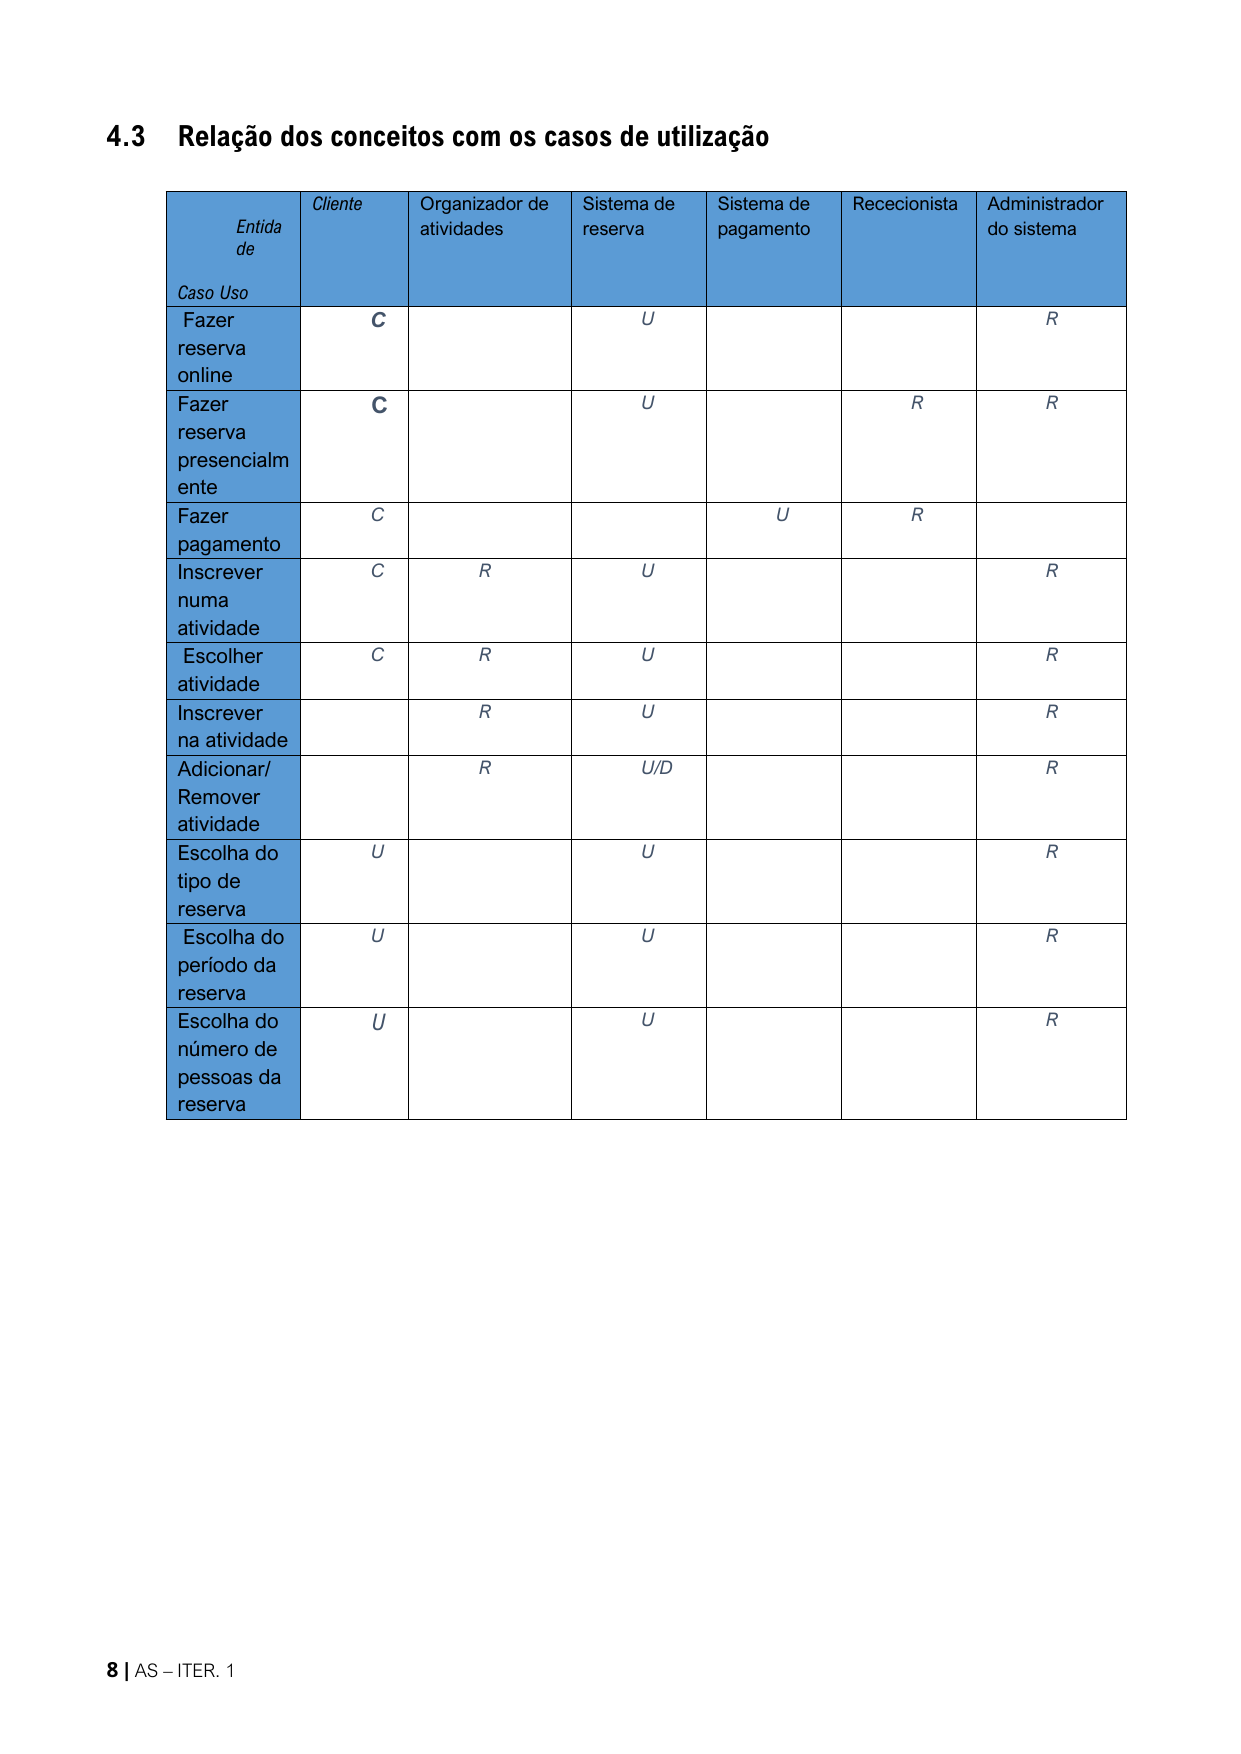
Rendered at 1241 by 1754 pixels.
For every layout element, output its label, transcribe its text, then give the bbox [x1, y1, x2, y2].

table_cell [409, 840, 571, 923]
table_cell U [572, 391, 706, 502]
table_cell [842, 924, 976, 1007]
table_cell [409, 924, 571, 1007]
table_cell U [572, 643, 706, 699]
table_cell [572, 503, 706, 558]
table_cell [842, 700, 976, 755]
table_cell Fazer reserva online [167, 307, 300, 390]
table_cell [707, 307, 841, 390]
table_cell Escolha do número de pessoas da reserva [167, 1008, 300, 1119]
table_cell U [301, 840, 408, 923]
table_cell [842, 840, 976, 923]
table_cell R [842, 503, 976, 558]
table_cell U [572, 307, 706, 390]
table_cell [301, 756, 408, 839]
table_header Entidade Caso Uso [167, 192, 300, 306]
table_cell R [977, 391, 1126, 502]
table_cell Inscrever numa atividade [167, 559, 300, 642]
table_cell Inscrever na atividade [167, 700, 300, 755]
table_cell R [409, 643, 571, 699]
subtitle Relação dos conceitos com os casos de utilização [106, 118, 1110, 153]
table_cell R [977, 756, 1126, 839]
table_cell [409, 503, 571, 558]
table_cell U [572, 1008, 706, 1119]
table_cell U/D [572, 756, 706, 839]
table_header Sistema de reserva [572, 192, 706, 306]
table_cell [707, 559, 841, 642]
table_cell R [409, 559, 571, 642]
table_cell [707, 391, 841, 502]
table_cell [707, 643, 841, 699]
table_cell Escolha do período da reserva [167, 924, 300, 1007]
table_cell C [301, 559, 408, 642]
table_cell R [977, 700, 1126, 755]
table_cell C [301, 503, 408, 558]
table_cell [842, 307, 976, 390]
table_cell [842, 756, 976, 839]
table_cell U [301, 1008, 408, 1119]
table_cell C [301, 391, 408, 502]
table_cell [409, 1008, 571, 1119]
table_cell [707, 1008, 841, 1119]
table_cell R [977, 643, 1126, 699]
table_cell R [977, 307, 1126, 390]
table_cell [707, 840, 841, 923]
table_header Rececionista [842, 192, 976, 306]
table_header Organizador de atividades [409, 192, 571, 306]
table_cell [409, 391, 571, 502]
table_cell Escolher atividade [167, 643, 300, 699]
table_cell [842, 643, 976, 699]
table_cell U [572, 700, 706, 755]
table_cell U [572, 840, 706, 923]
table_header Cliente [301, 192, 408, 306]
table_cell R [977, 559, 1126, 642]
table_cell [707, 924, 841, 1007]
table_cell Escolha do tipo de reserva [167, 840, 300, 923]
table_cell R [977, 840, 1126, 923]
table_cell [707, 756, 841, 839]
table_cell R [842, 391, 976, 502]
table_cell [842, 559, 976, 642]
table_cell [707, 700, 841, 755]
table_cell R [409, 756, 571, 839]
table_cell Adicionar/Remover atividade [167, 756, 300, 839]
table_cell [977, 503, 1126, 558]
table_cell U [572, 924, 706, 1007]
table_cell C [301, 307, 408, 390]
table_cell R [977, 924, 1126, 1007]
table_cell Fazer reserva presencialmente [167, 391, 300, 502]
table_cell [301, 700, 408, 755]
table_cell R [409, 700, 571, 755]
table_cell R [977, 1008, 1126, 1119]
table_header Sistema de pagamento [707, 192, 841, 306]
table_header Administrador do sistema [977, 192, 1126, 306]
table_cell [409, 307, 571, 390]
table_cell U [572, 559, 706, 642]
table_cell U [301, 924, 408, 1007]
table_cell Fazer pagamento [167, 503, 300, 558]
table_cell [842, 1008, 976, 1119]
table_cell U [707, 503, 841, 558]
table_cell C [301, 643, 408, 699]
